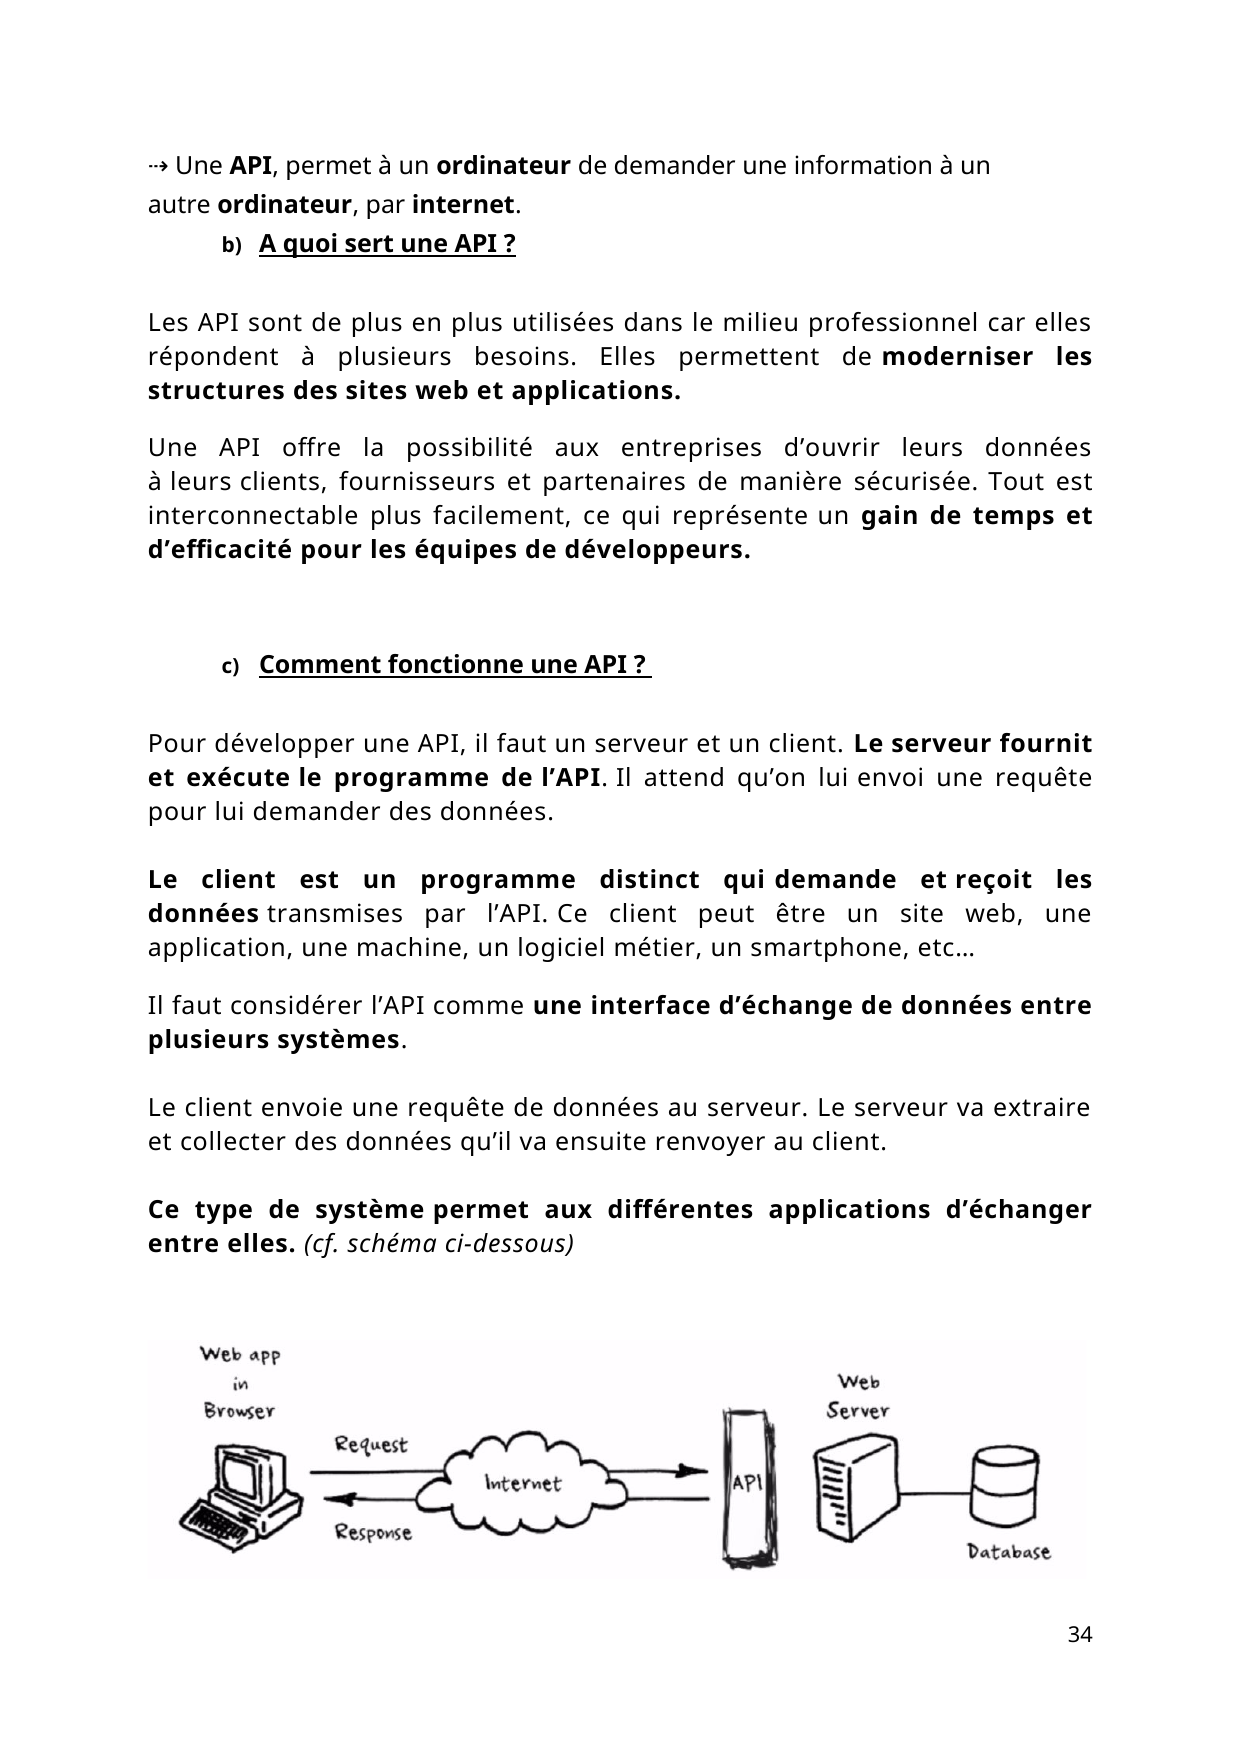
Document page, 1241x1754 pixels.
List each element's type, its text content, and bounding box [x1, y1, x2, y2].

list Comment fonctionne une API ? [221, 647, 1093, 681]
text Il faut considérer l’API comme une interface d’échange de données entre plusieurs systèmes. [148, 987, 1093, 1055]
text Une API offre la possibilité aux entreprises d’ouvrir leurs données à leurs clients, fournisseurs et partenaires de manière sécurisée. Tout est interconnectable plus facilement, ce qui représente un gain de temps et d’efficacité pour les équipes de développeurs. [148, 430, 1093, 566]
text Les API sont de plus en plus utilisées dans le milieu professionnel car elles répondent à plusieurs besoins. Elles permettent de moderniser les structures des sites web et applications. [148, 304, 1093, 406]
text Le client envoie une requête de données au serveur. Le serveur va extraire et collecter des données qu’il va ensuite renvoyer au client. [148, 1089, 1093, 1158]
list A quoi sert une API ? [221, 226, 1093, 260]
text ⇢ Une API, permet à un ordinateur de demander une information à un autre ordinateur, par internet. [148, 148, 1093, 221]
text Le client est un programme distinct qui demande et reçoit les données transmises par l’API. Ce client peut être un site web, une application, une machine, un logiciel métier, un smartphone, etc… [148, 862, 1093, 964]
picture [147, 1340, 1087, 1579]
text Ce type de système permet aux différentes applications d’échanger entre elles. (cf. schéma ci-dessous) [148, 1192, 1093, 1260]
text Pour développer une API, il faut un serveur et un client. Le serveur fournit et exécute le programme de l’API. Il attend qu’on lui envoi une requête pour lui demander des données. [148, 725, 1093, 828]
